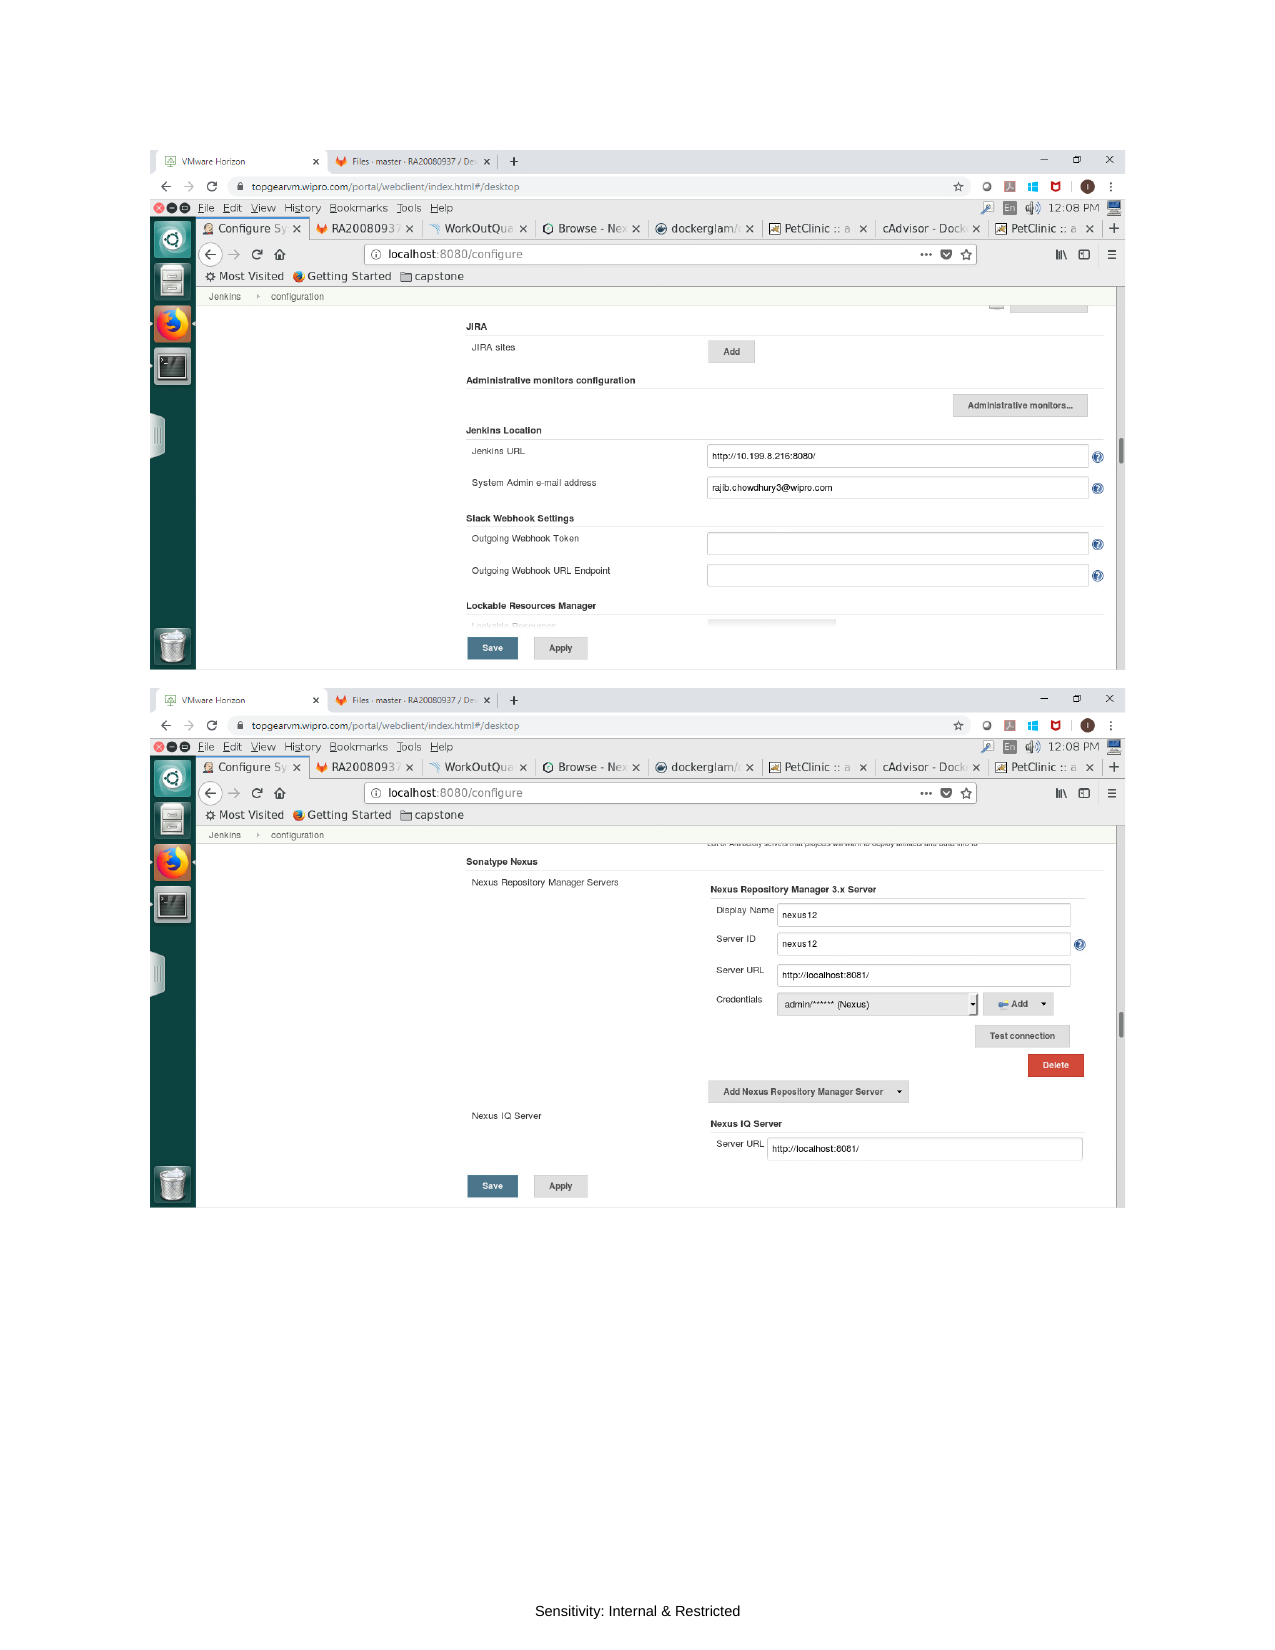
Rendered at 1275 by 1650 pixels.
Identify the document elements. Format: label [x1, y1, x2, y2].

picture [150, 150, 1125, 670]
picture [150, 688, 1125, 1208]
